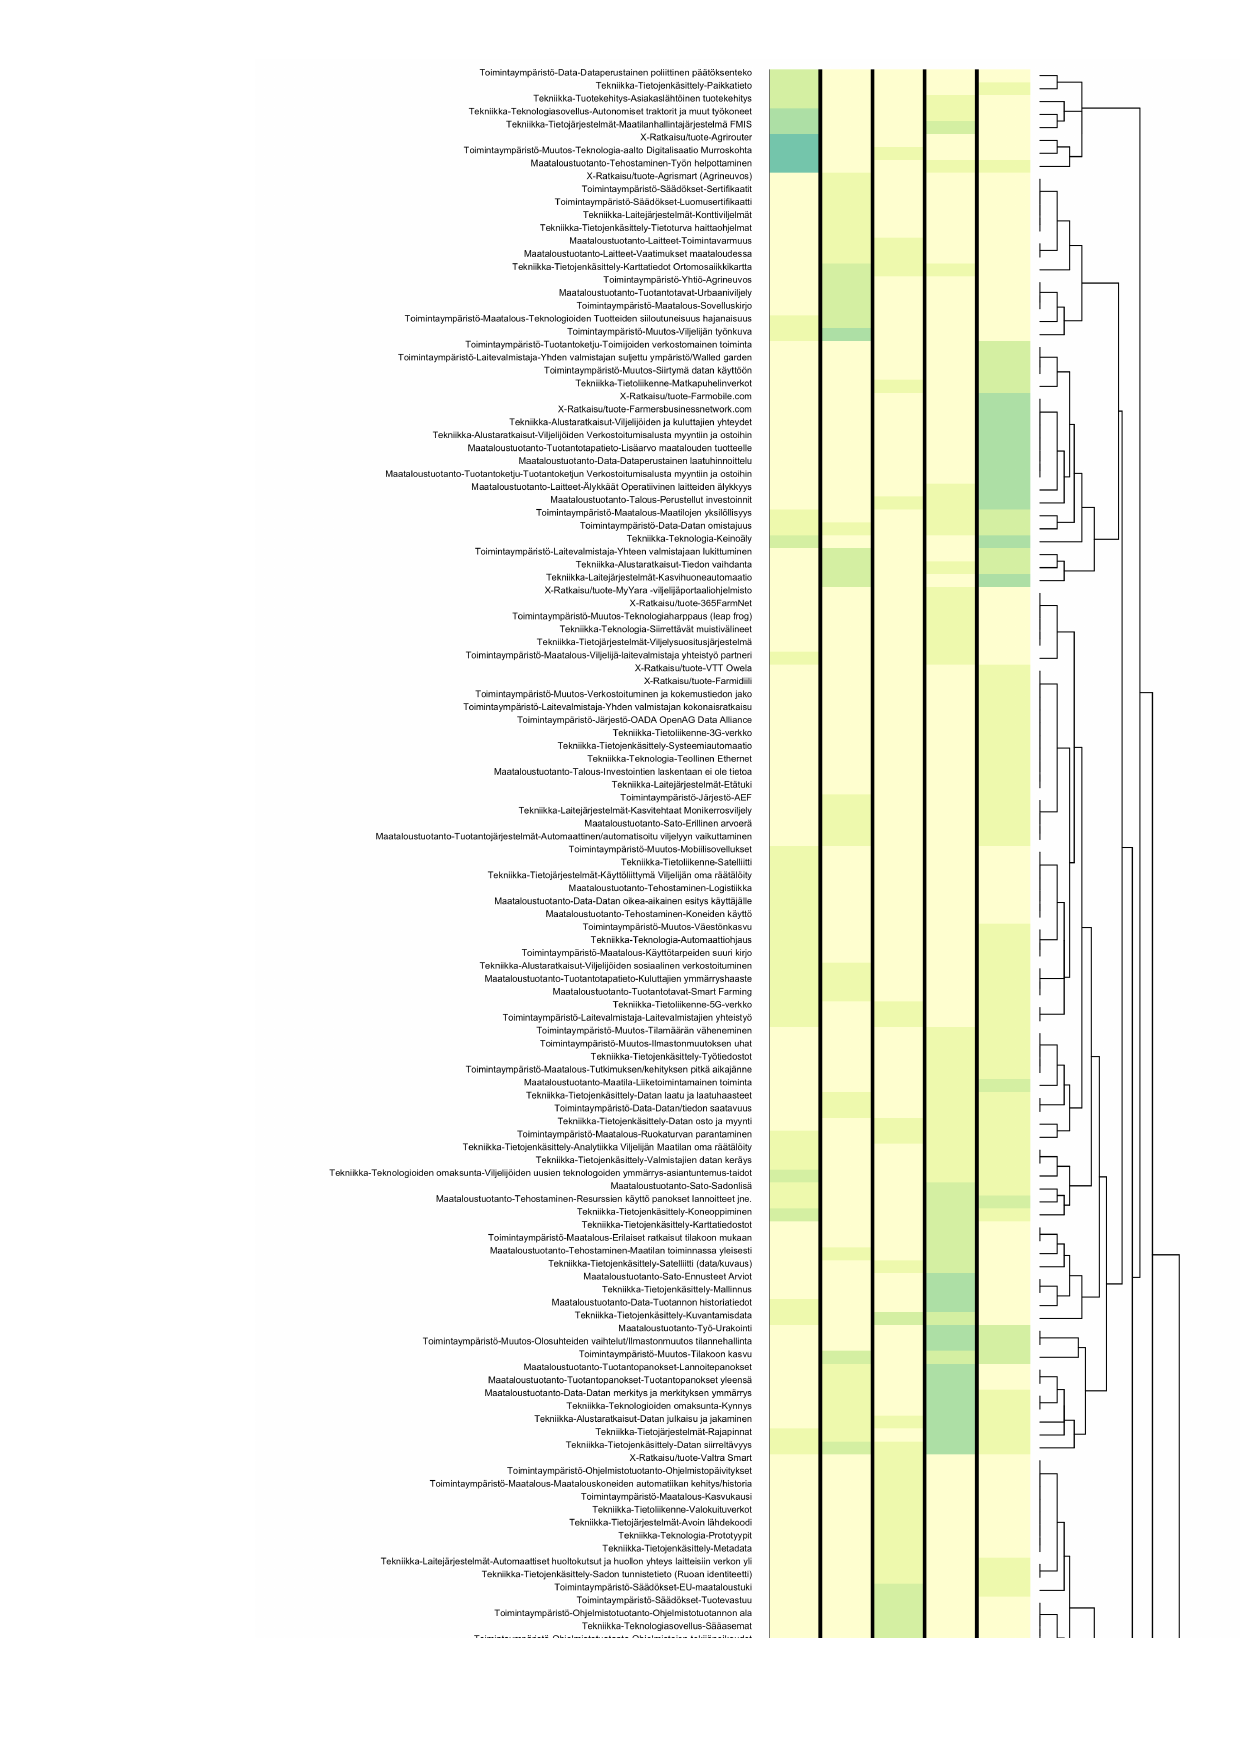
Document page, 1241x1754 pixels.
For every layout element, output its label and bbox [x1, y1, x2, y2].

picture [255, 59, 1241, 1638]
